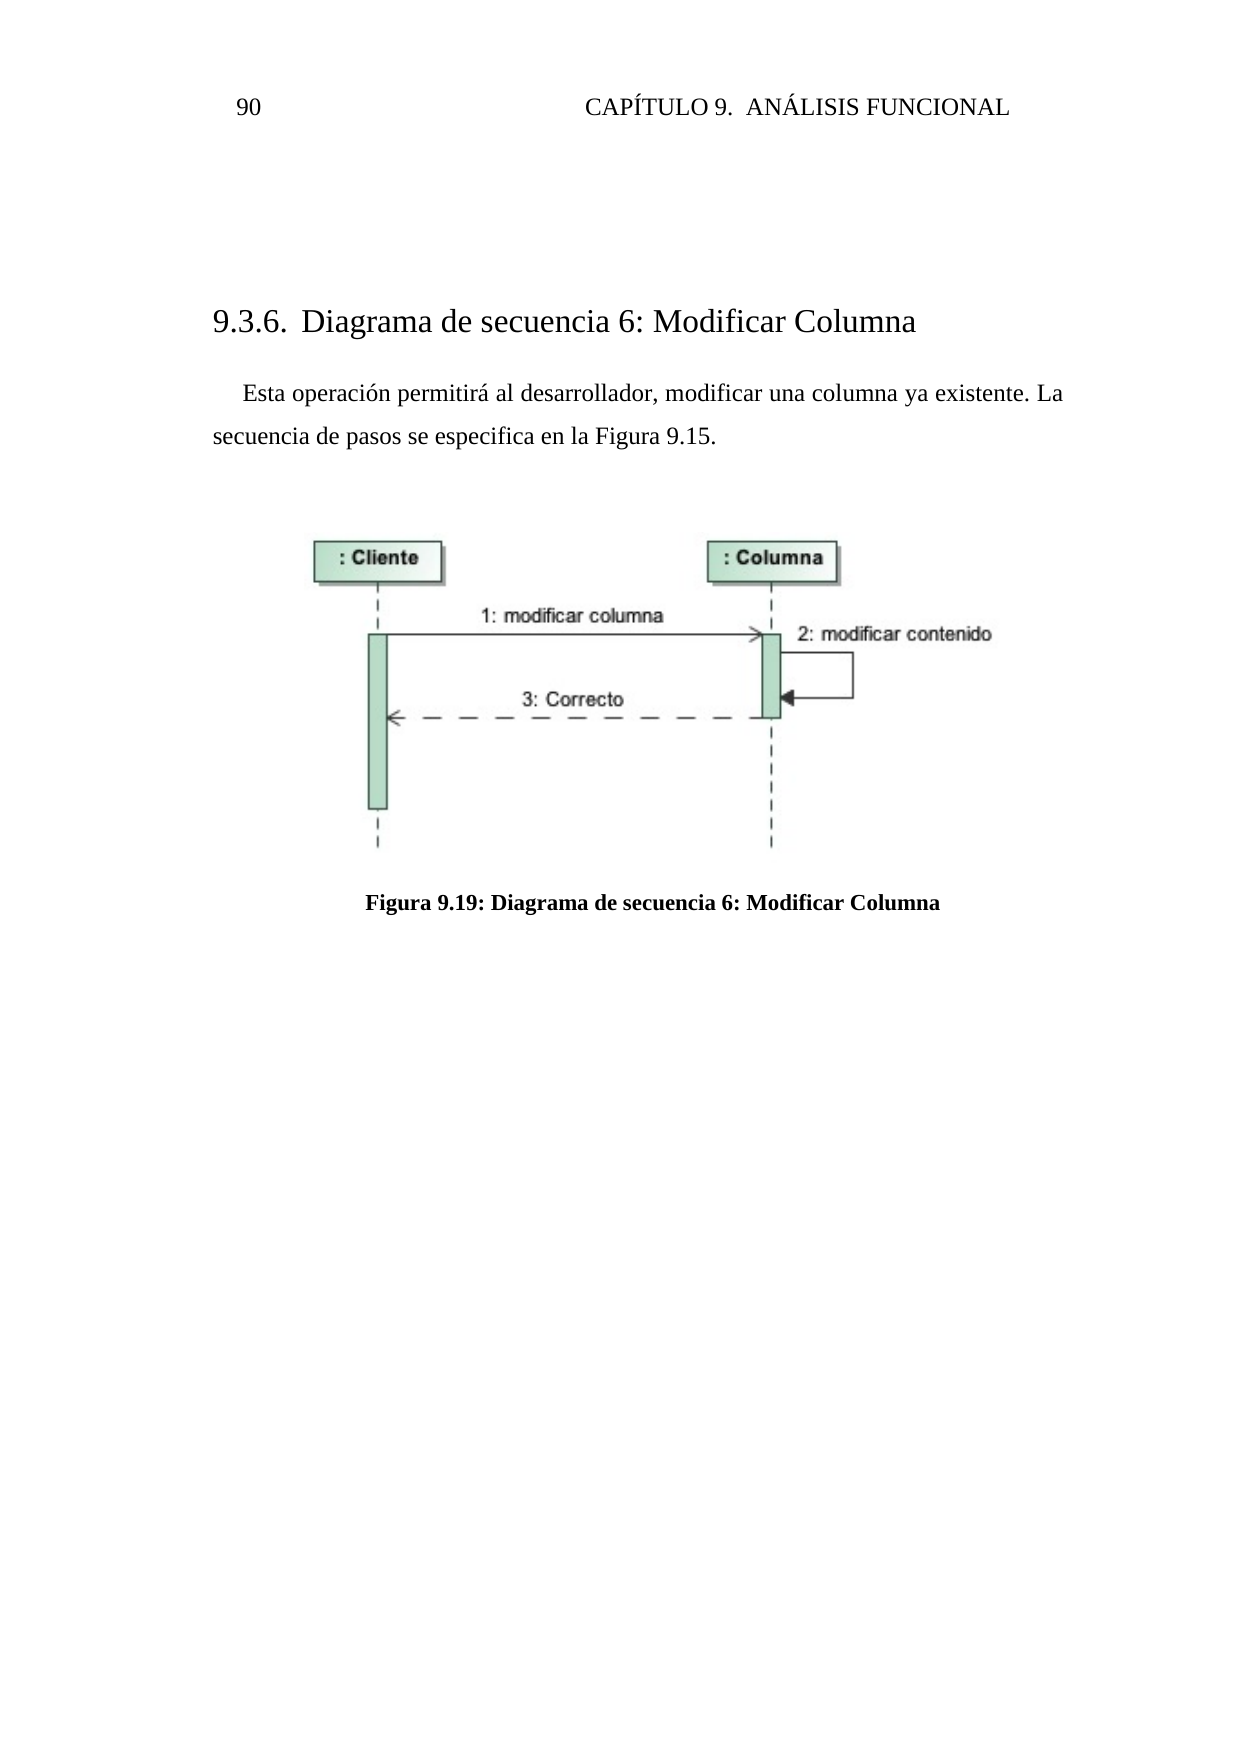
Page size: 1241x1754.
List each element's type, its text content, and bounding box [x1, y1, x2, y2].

subtitle Diagrama de secuencia 6: Modificar Columna [213, 301, 1064, 340]
picture [303, 532, 1003, 863]
text Esta operación permitirá al desarrollador, modificar una columna ya existente. La secuencia de pasos se especifica en la Figura 9.15. [213, 378, 1064, 450]
